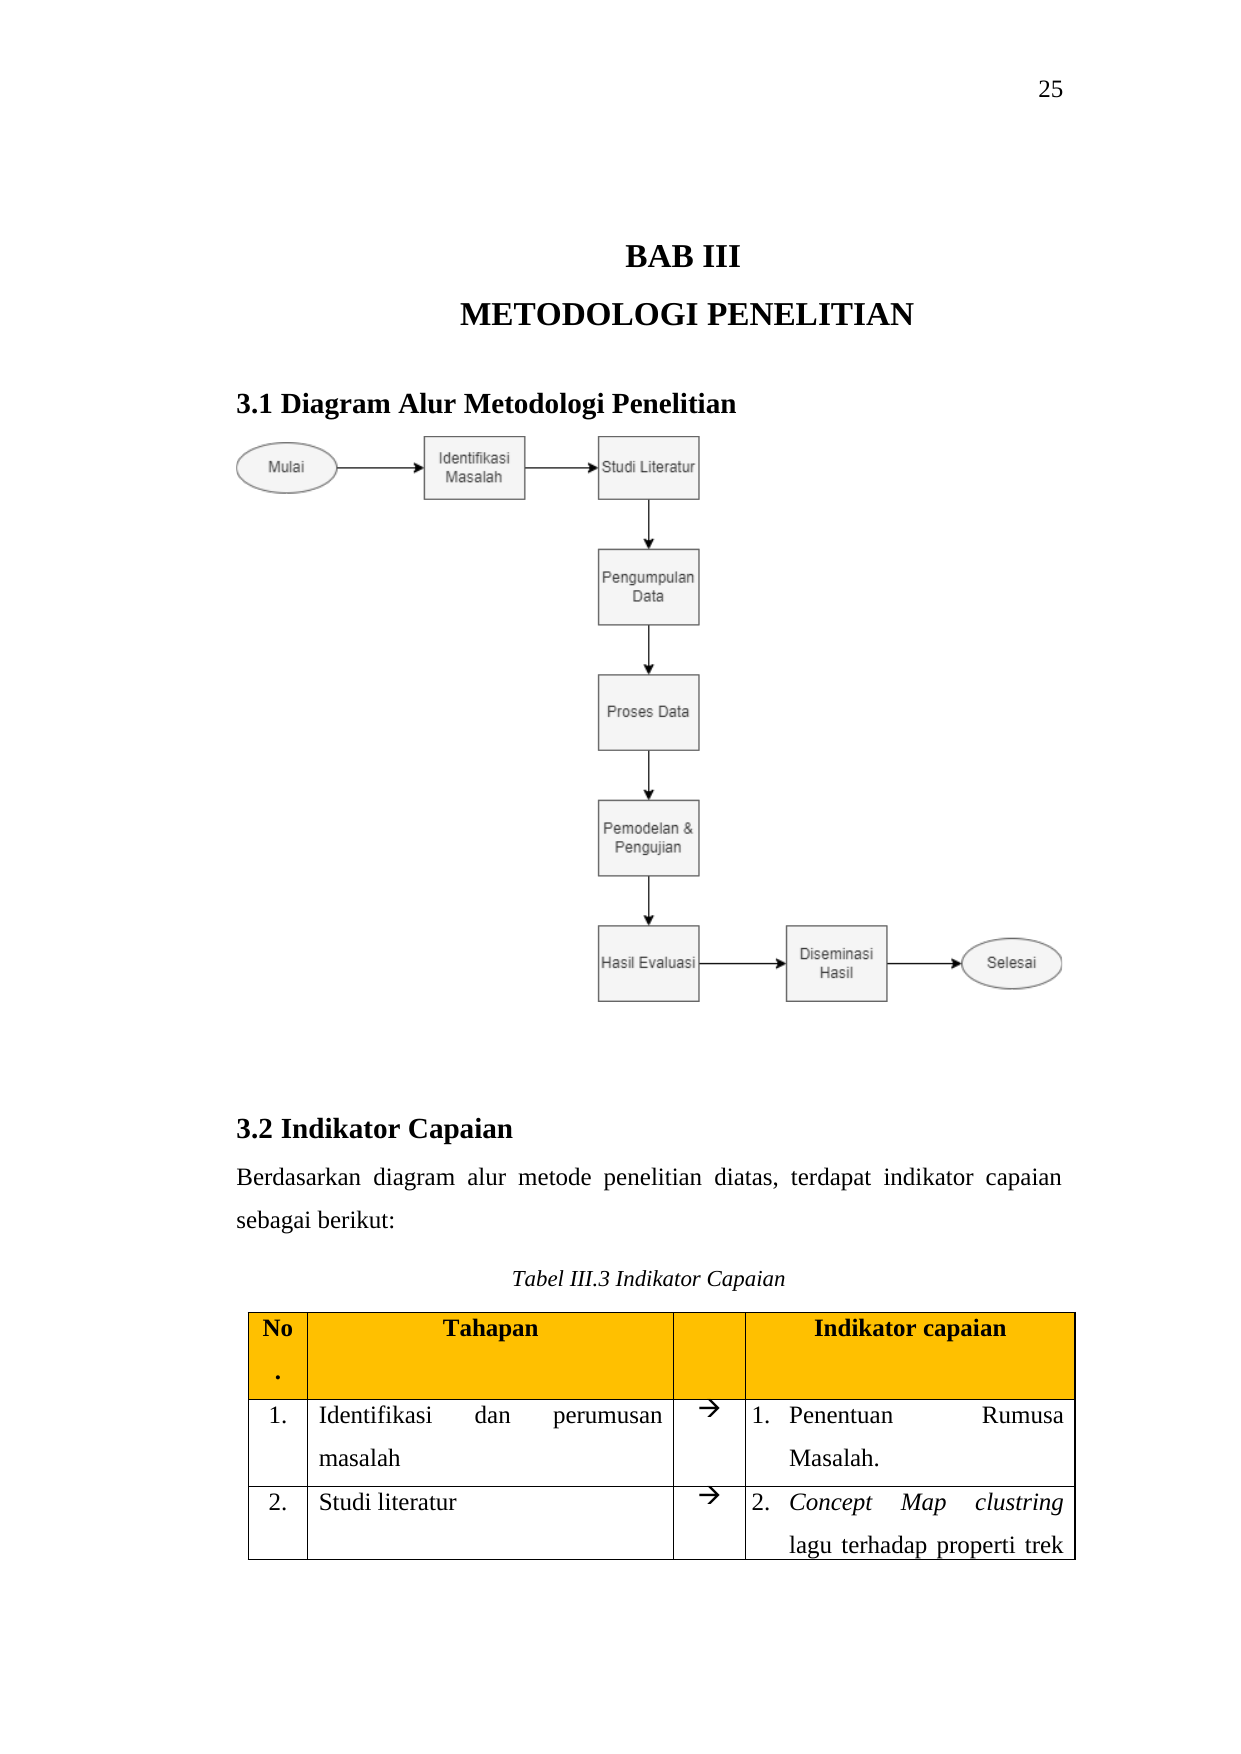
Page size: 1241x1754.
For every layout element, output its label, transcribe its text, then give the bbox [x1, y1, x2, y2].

table_cell 1. [249, 1400, 307, 1486]
table_header Tahapan [308, 1313, 673, 1399]
table_cell [674, 1487, 745, 1559]
subtitle Indikator Capaian [236, 1111, 1063, 1145]
table_cell Identifikasi dan perumusan masalah [308, 1400, 673, 1486]
table_header Indikator capaian [746, 1313, 1074, 1399]
picture [236, 436, 1063, 1002]
subtitle Diagram Alur Metodologi Penelitian [236, 386, 1063, 420]
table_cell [746, 1487, 1074, 1559]
table_header [674, 1313, 745, 1399]
text Berdasarkan diagram alur metode penelitian diatas, terdapat indikator capaian sebagai berikut: [236, 1162, 1063, 1234]
subtitle BAB III METODOLOGI PENELITIAN [266, 236, 1063, 332]
table_cell 2. [249, 1487, 307, 1559]
table_cell [674, 1400, 745, 1486]
table_cell Penentuan Rumusa Masalah. [746, 1400, 1074, 1486]
table_header No. [249, 1313, 307, 1399]
table_cell Studi literatur [308, 1487, 673, 1559]
